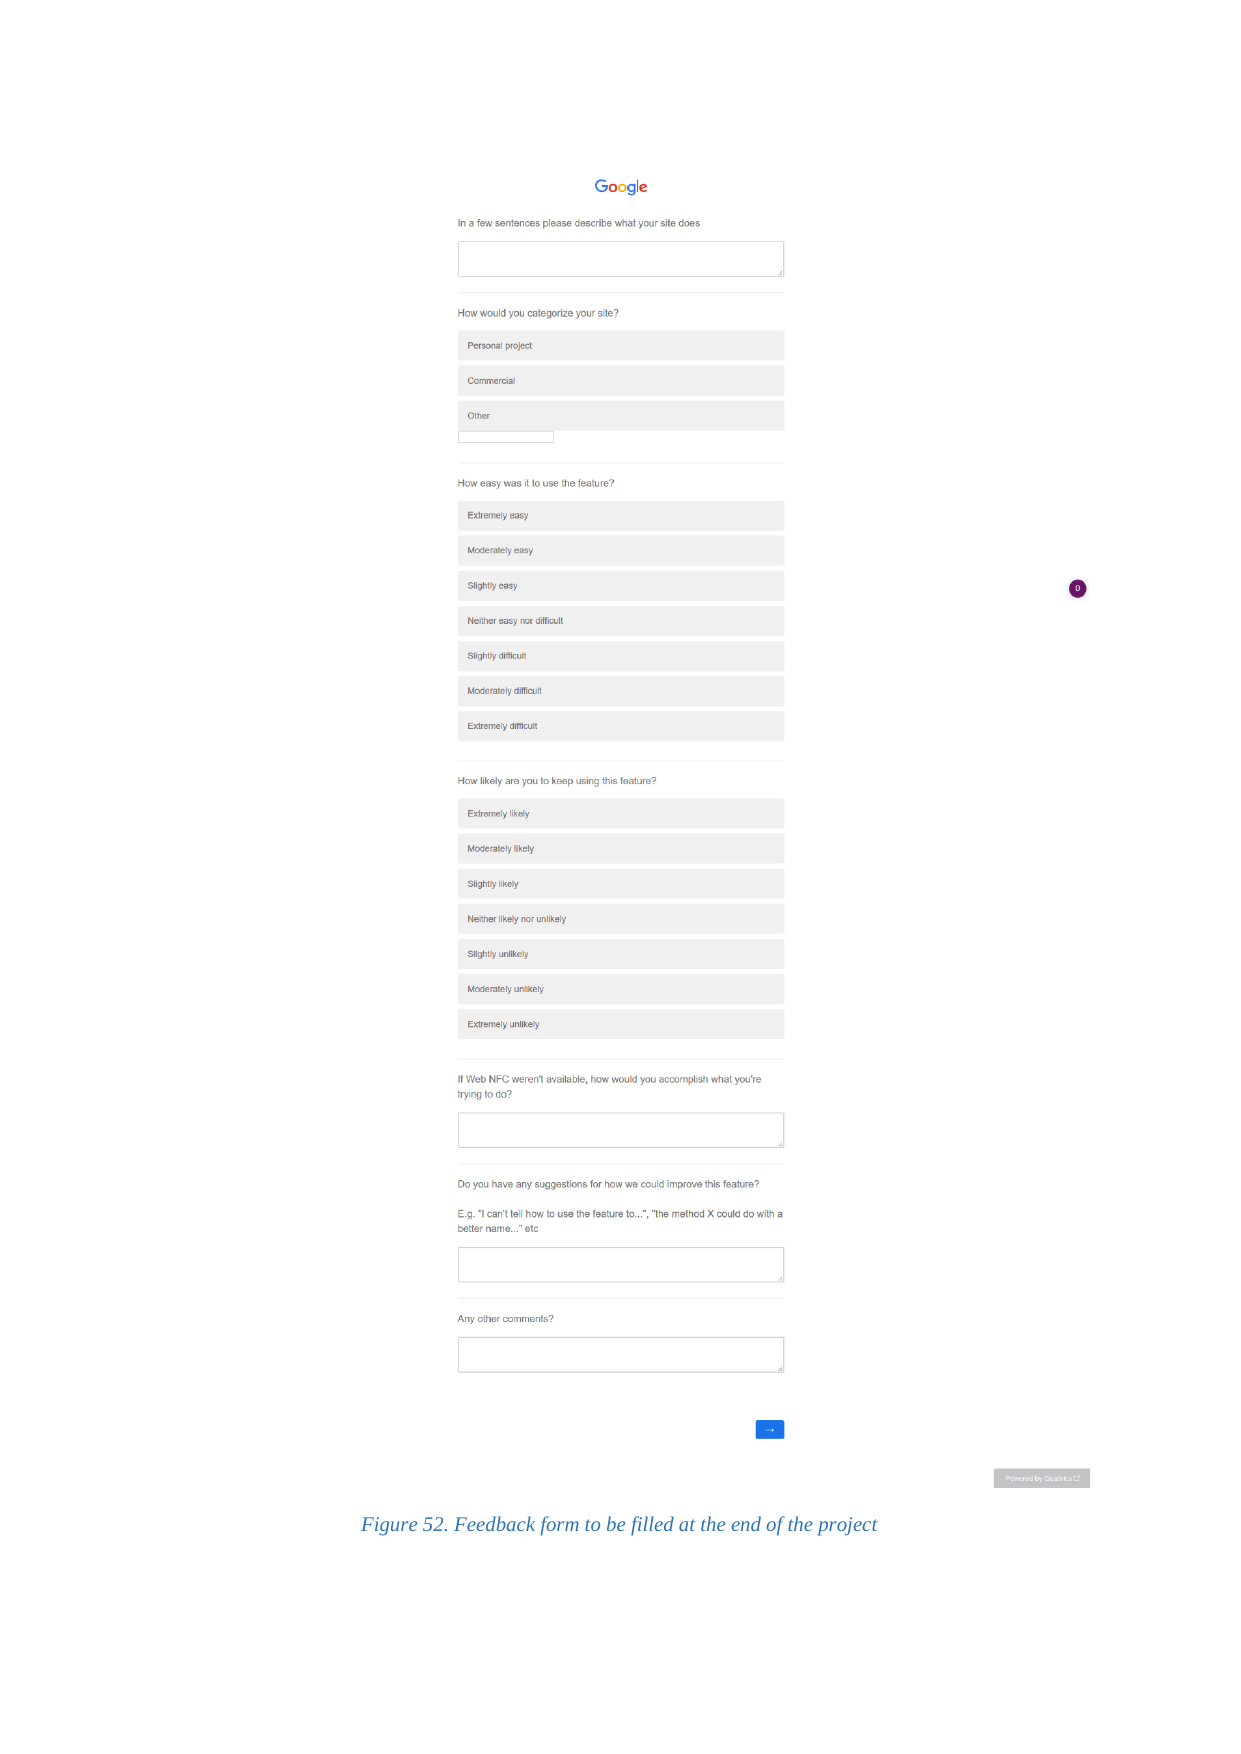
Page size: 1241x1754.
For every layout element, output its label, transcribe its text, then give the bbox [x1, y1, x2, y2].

picture [150, 150, 1091, 1488]
text Figure 52. Feedback form to be filled at the end of the project [150, 1512, 1090, 1536]
